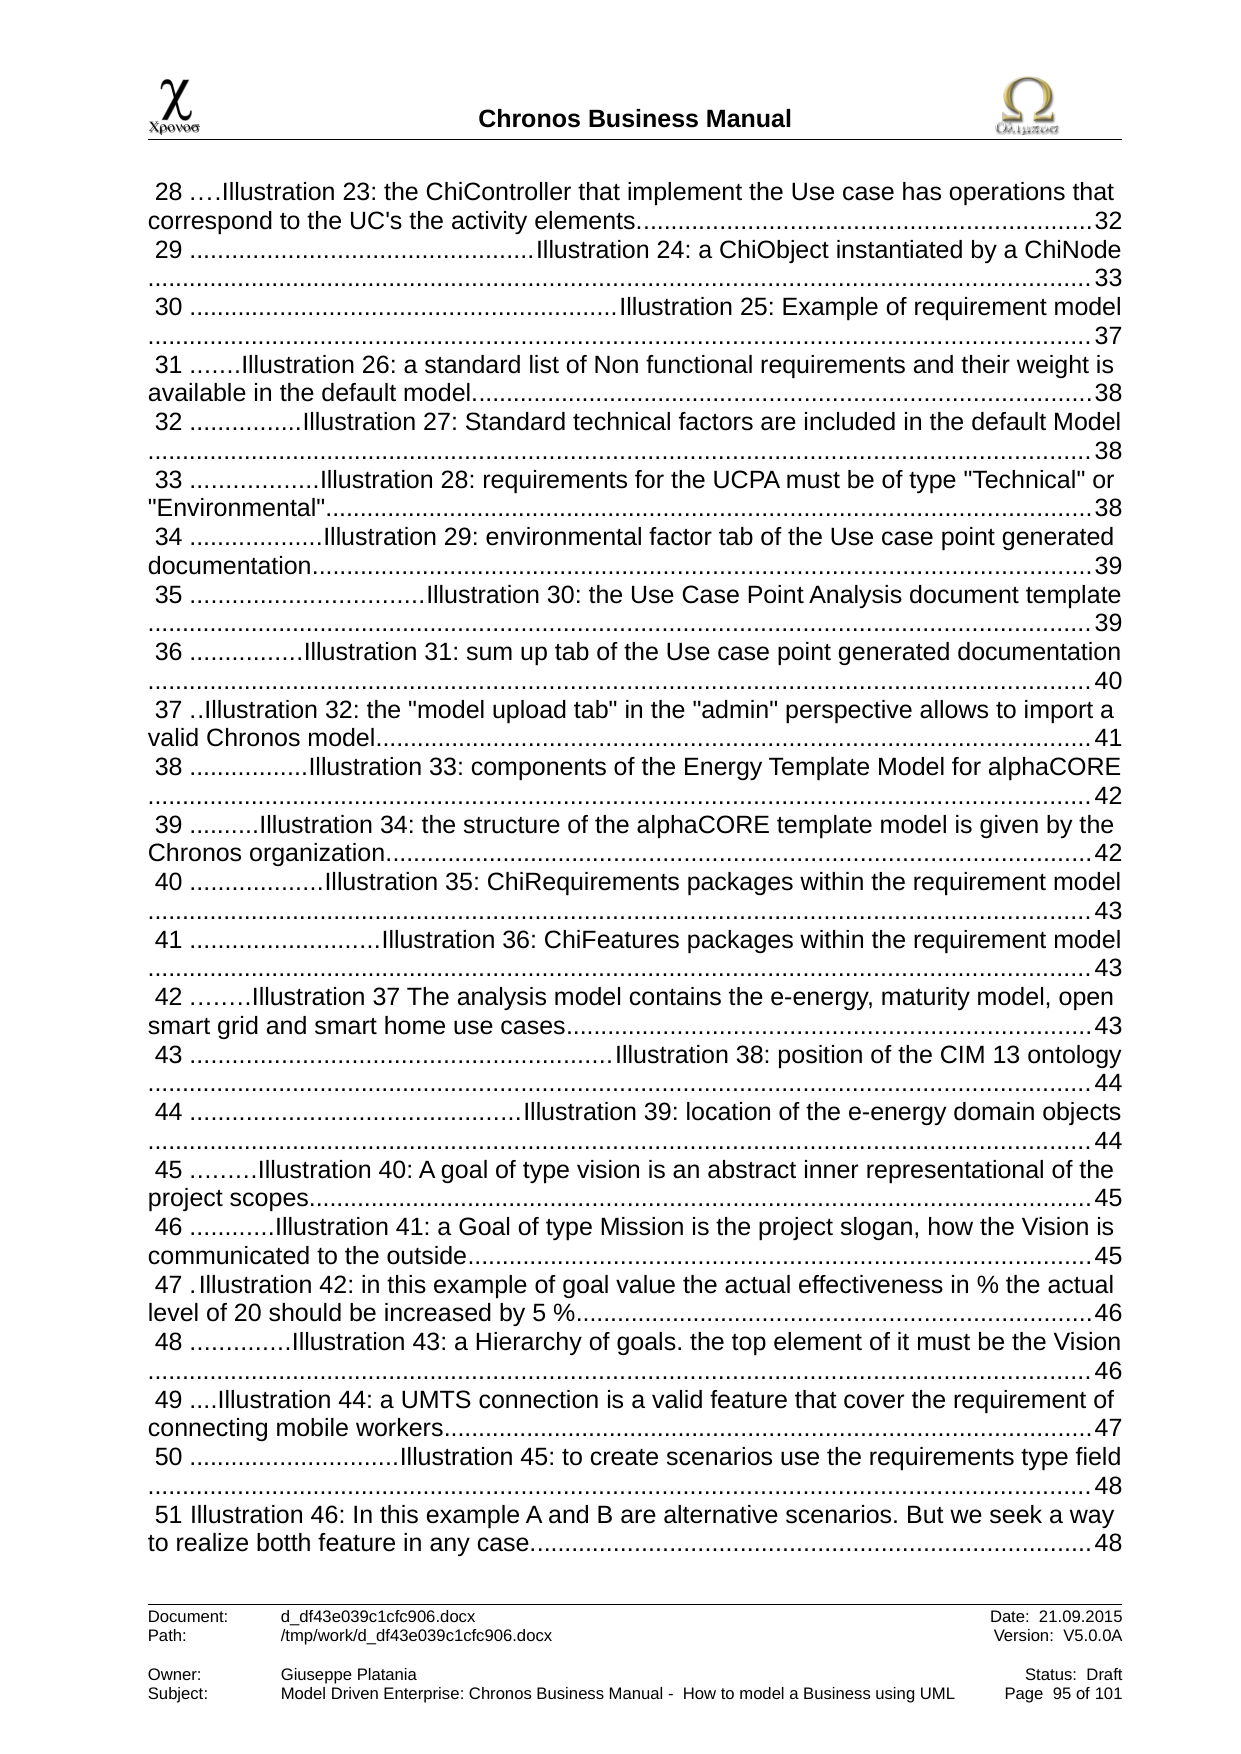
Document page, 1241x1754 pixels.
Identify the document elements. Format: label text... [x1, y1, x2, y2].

list Illustration 38: position of the CIM 13 ontology 44 [148, 1040, 1122, 1097]
list Illustration 45: to create scenarios use the requirements type field 48 [148, 1442, 1122, 1500]
list Illustration 40: A goal of type vision is an abstract inner representational of the project scopes. 45 [148, 1155, 1122, 1212]
list Illustration 35: ChiRequirements packages within the requirement model 43 [148, 867, 1122, 925]
picture [147, 75, 201, 135]
picture [992, 75, 1061, 135]
list Illustration 43: a Hierarchy of goals. the top element of it must be the Vision 46 [148, 1327, 1122, 1385]
list Illustration 25: Example of requirement model 37 [148, 292, 1122, 350]
list Illustration 28: requirements for the UCPA must be of type "Technical" or "Environmental" 38 [148, 465, 1122, 522]
list Illustration 36: ChiFeatures packages within the requirement model 43 [148, 925, 1122, 982]
list Illustration 31: sum up tab of the Use case point generated documentation 40 [148, 637, 1122, 695]
list Illustration 24: a ChiObject instantiated by a ChiNode 33 [148, 235, 1122, 292]
list Illustration 44: a UMTS connection is a valid feature that cover the requirement of connecting mobile workers 47 [148, 1385, 1122, 1442]
list Illustration 37 The analysis model contains the e-energy, maturity model, open smart grid and smart home use cases 43 [148, 982, 1122, 1040]
list Illustration 29: environmental factor tab of the Use case point generated documentation 39 [148, 522, 1122, 580]
list Illustration 39: location of the e-energy domain objects 44 [148, 1097, 1122, 1155]
list Illustration 32: the "model upload tab" in the "admin" perspective allows to import a valid Chronos model 41 [148, 695, 1122, 752]
list Illustration 23: the ChiController that implement the Use case has operations that correspond to the UC's the activity elements. 32 [148, 177, 1122, 235]
list Illustration 41: a Goal of type Mission is the project slogan, how the Vision is communicated to the outside 45 [148, 1212, 1122, 1270]
list Illustration 34: the structure of the alphaCORE template model is given by the Chronos organization. 42 [148, 810, 1122, 867]
list Illustration 42: in this example of goal value the actual effectiveness in % the actual level of 20 should be increased by 5 % 46 [148, 1270, 1122, 1327]
list Illustration 33: components of the Energy Template Model for alphaCORE 42 [148, 752, 1122, 810]
list Illustration 30: the Use Case Point Analysis document template 39 [148, 580, 1122, 637]
list Illustration 46: In this example A and B are alternative scenarios. But we seek a way to realize botth feature in any case. 48 [148, 1500, 1122, 1557]
list Illustration 26: a standard list of Non functional requirements and their weight is available in the default model. 38 [148, 350, 1122, 407]
list Illustration 27: Standard technical factors are included in the default Model 38 [148, 407, 1122, 465]
